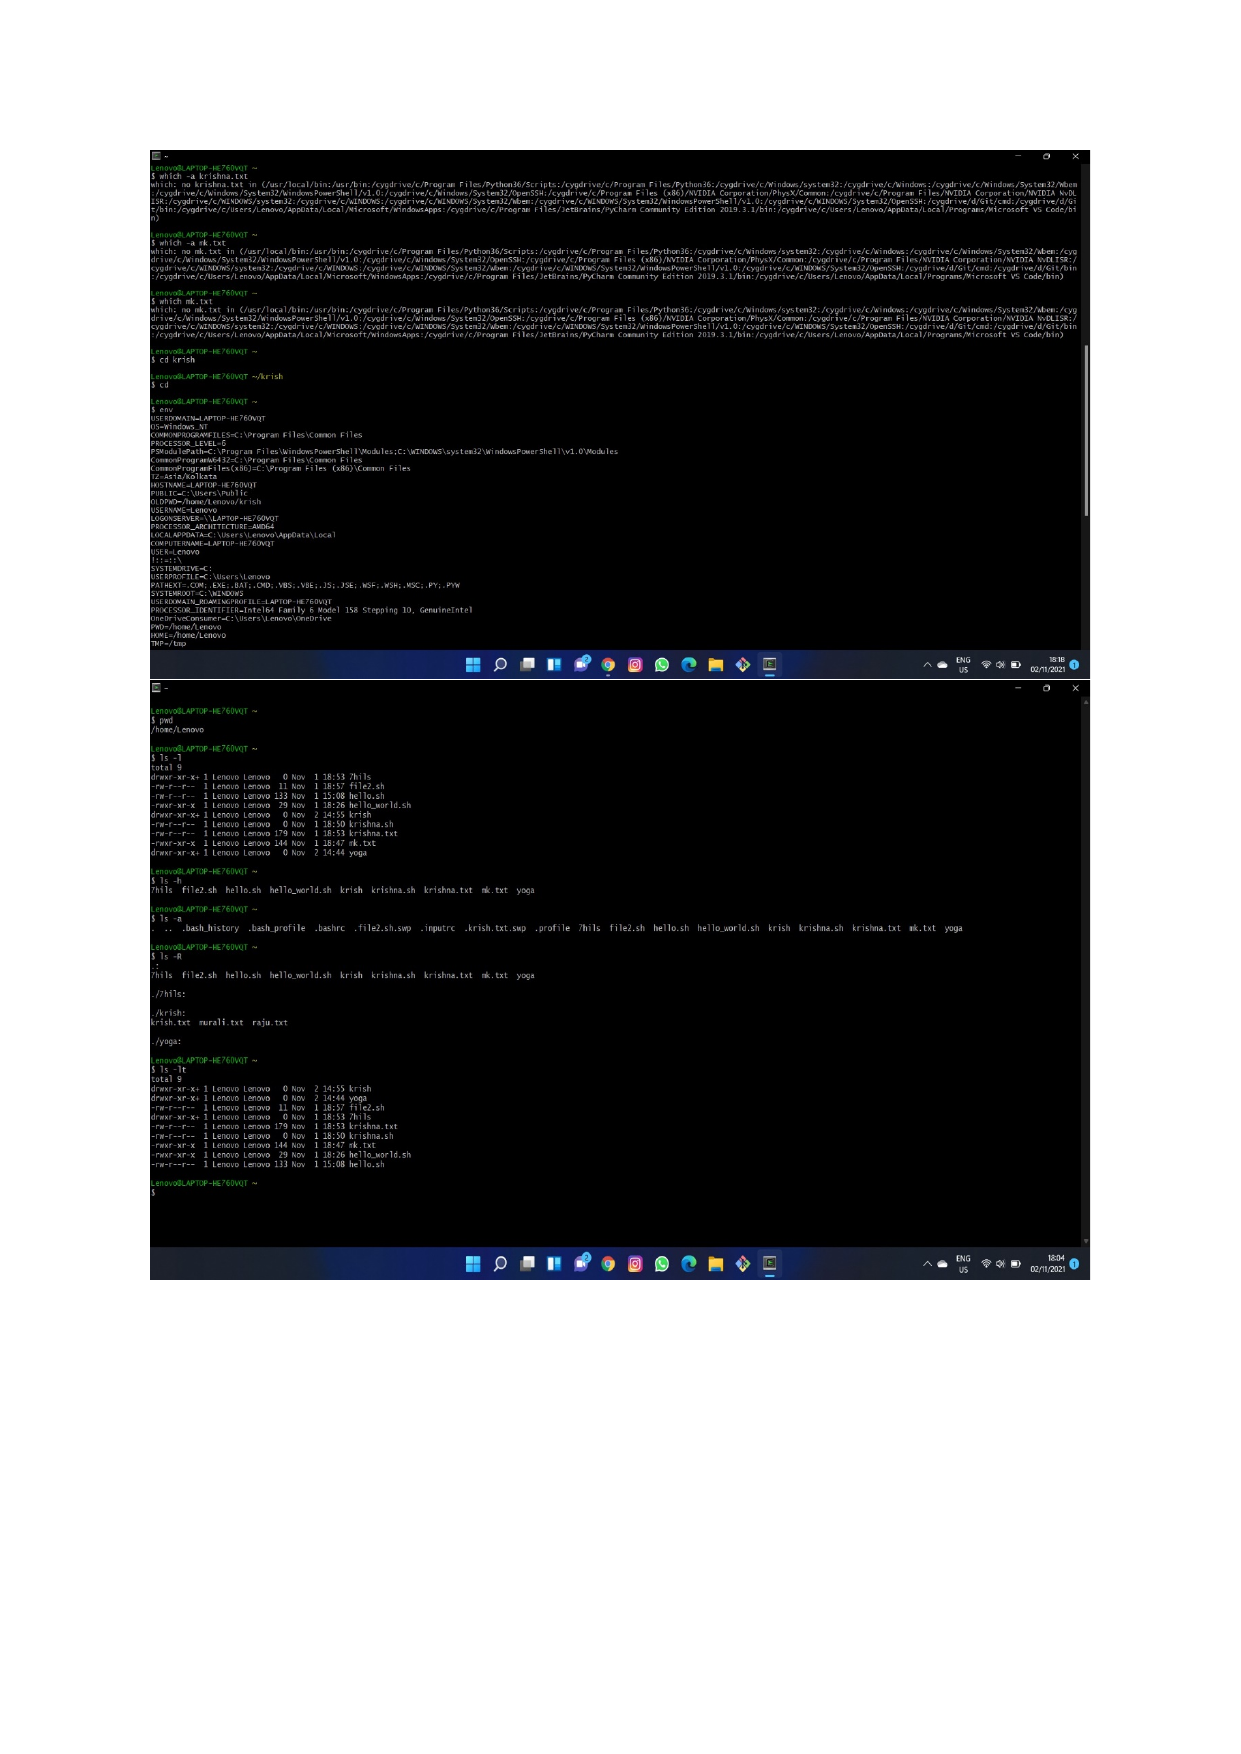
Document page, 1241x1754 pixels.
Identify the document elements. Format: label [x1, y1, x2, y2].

picture [150, 680, 1091, 1280]
picture [150, 150, 1091, 679]
